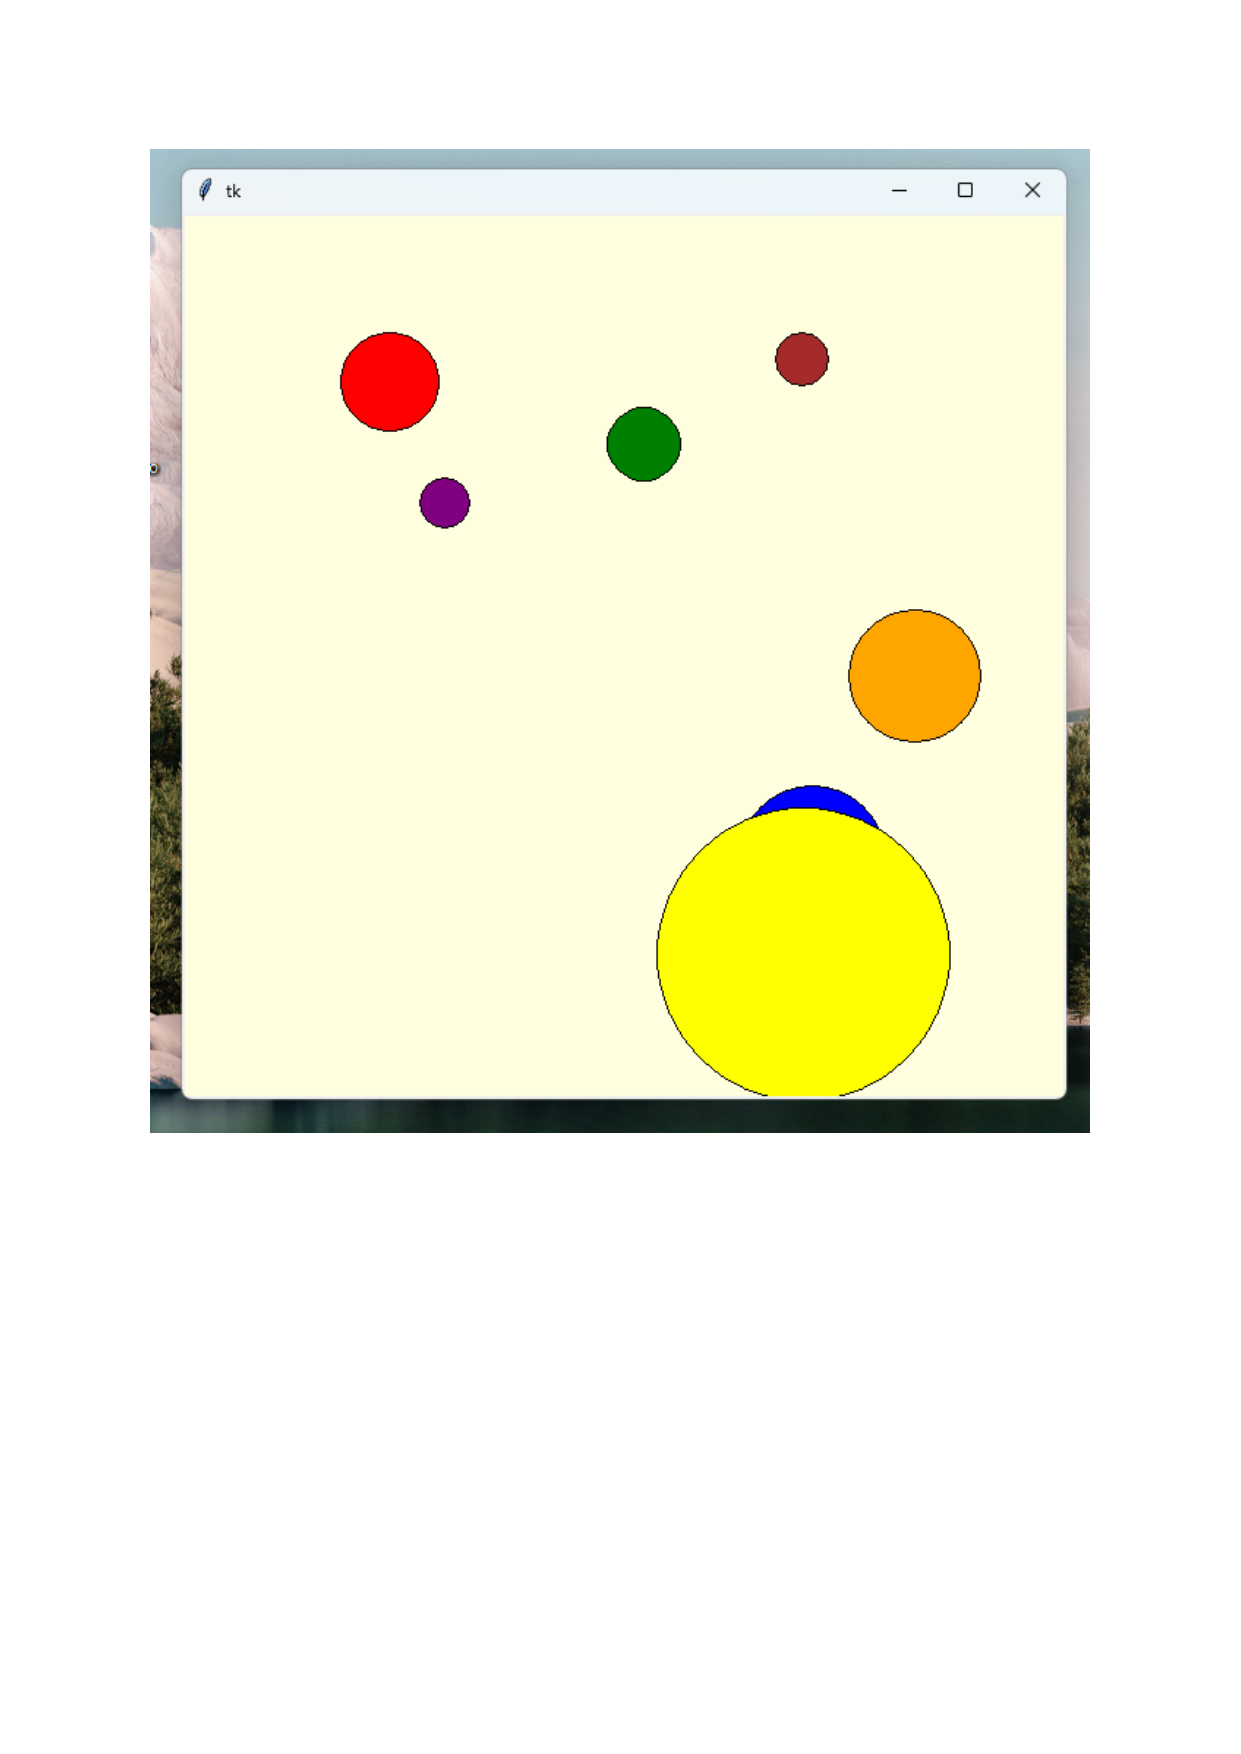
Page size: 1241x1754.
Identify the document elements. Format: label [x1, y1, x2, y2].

picture [150, 149, 1090, 1133]
